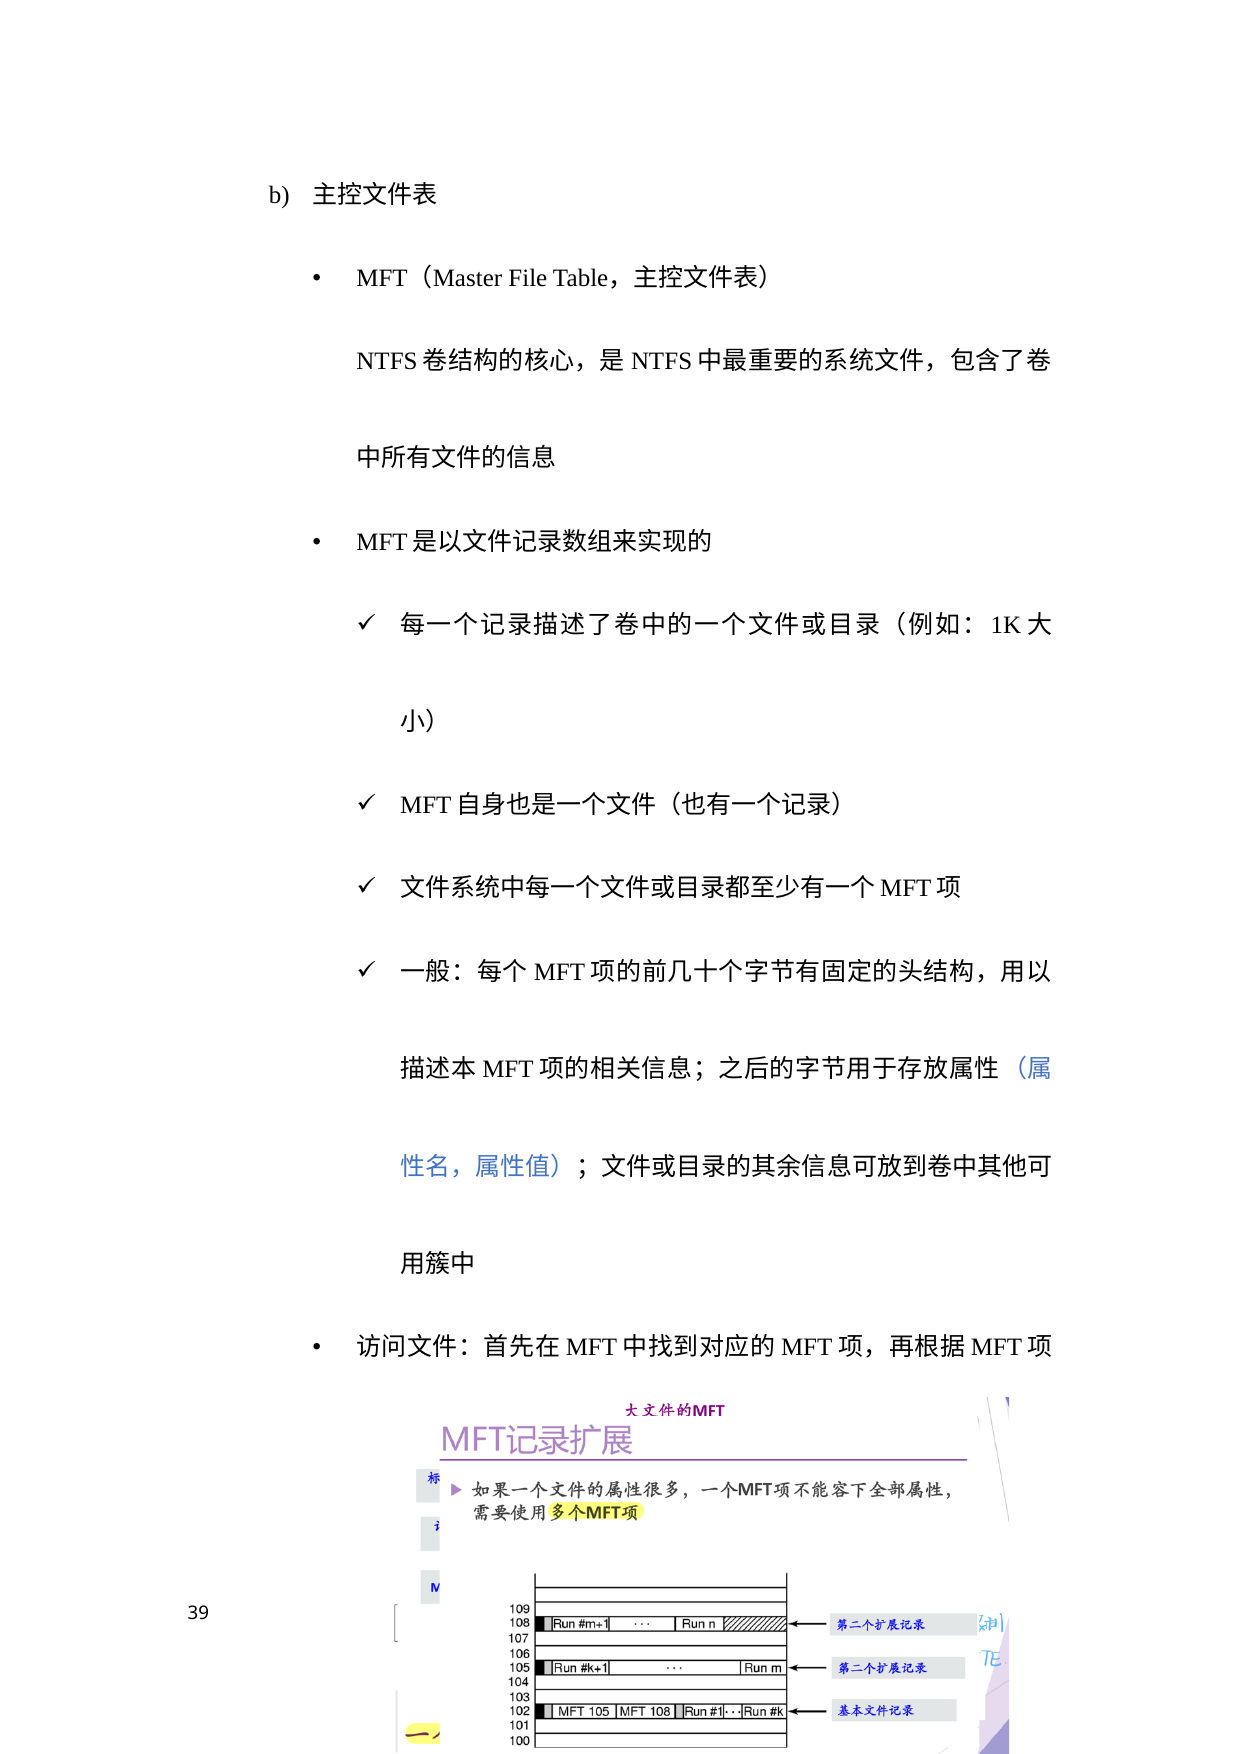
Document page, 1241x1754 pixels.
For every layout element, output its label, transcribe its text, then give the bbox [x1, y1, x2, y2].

list MFT自身也是一个文件（也有一个记录） [356, 770, 1053, 835]
list 访问文件：首先在MFT中找到对应的MFT项，再根据MFT项记录的信息找到文件内容 [312, 1312, 1053, 1377]
list NTFS卷结构的核心，是NTFS中最重要的系统文件，包含了卷中所有文件的信息 [356, 326, 1053, 488]
list 文件系统中每一个文件或目录都至少有一个MFT项 [356, 853, 1053, 918]
list MFT（Master File Table，主控文件表） [312, 243, 1053, 308]
list 一般：每个MFT项的前几十个字节有固定的头结构，用以描述本MFT项的相关信息；之后的字节用于存放属性（属性名，属性值）；文件或目录的其余信息可放到卷中其他可用簇中 [356, 937, 1053, 1294]
list MFT是以文件记录数组来实现的 [312, 507, 1053, 572]
list 每一个记录描述了卷中的一个文件或目录（例如：1K大小） [356, 590, 1053, 752]
list 主控文件表 [269, 160, 1053, 225]
picture [382, 1397, 1010, 1754]
